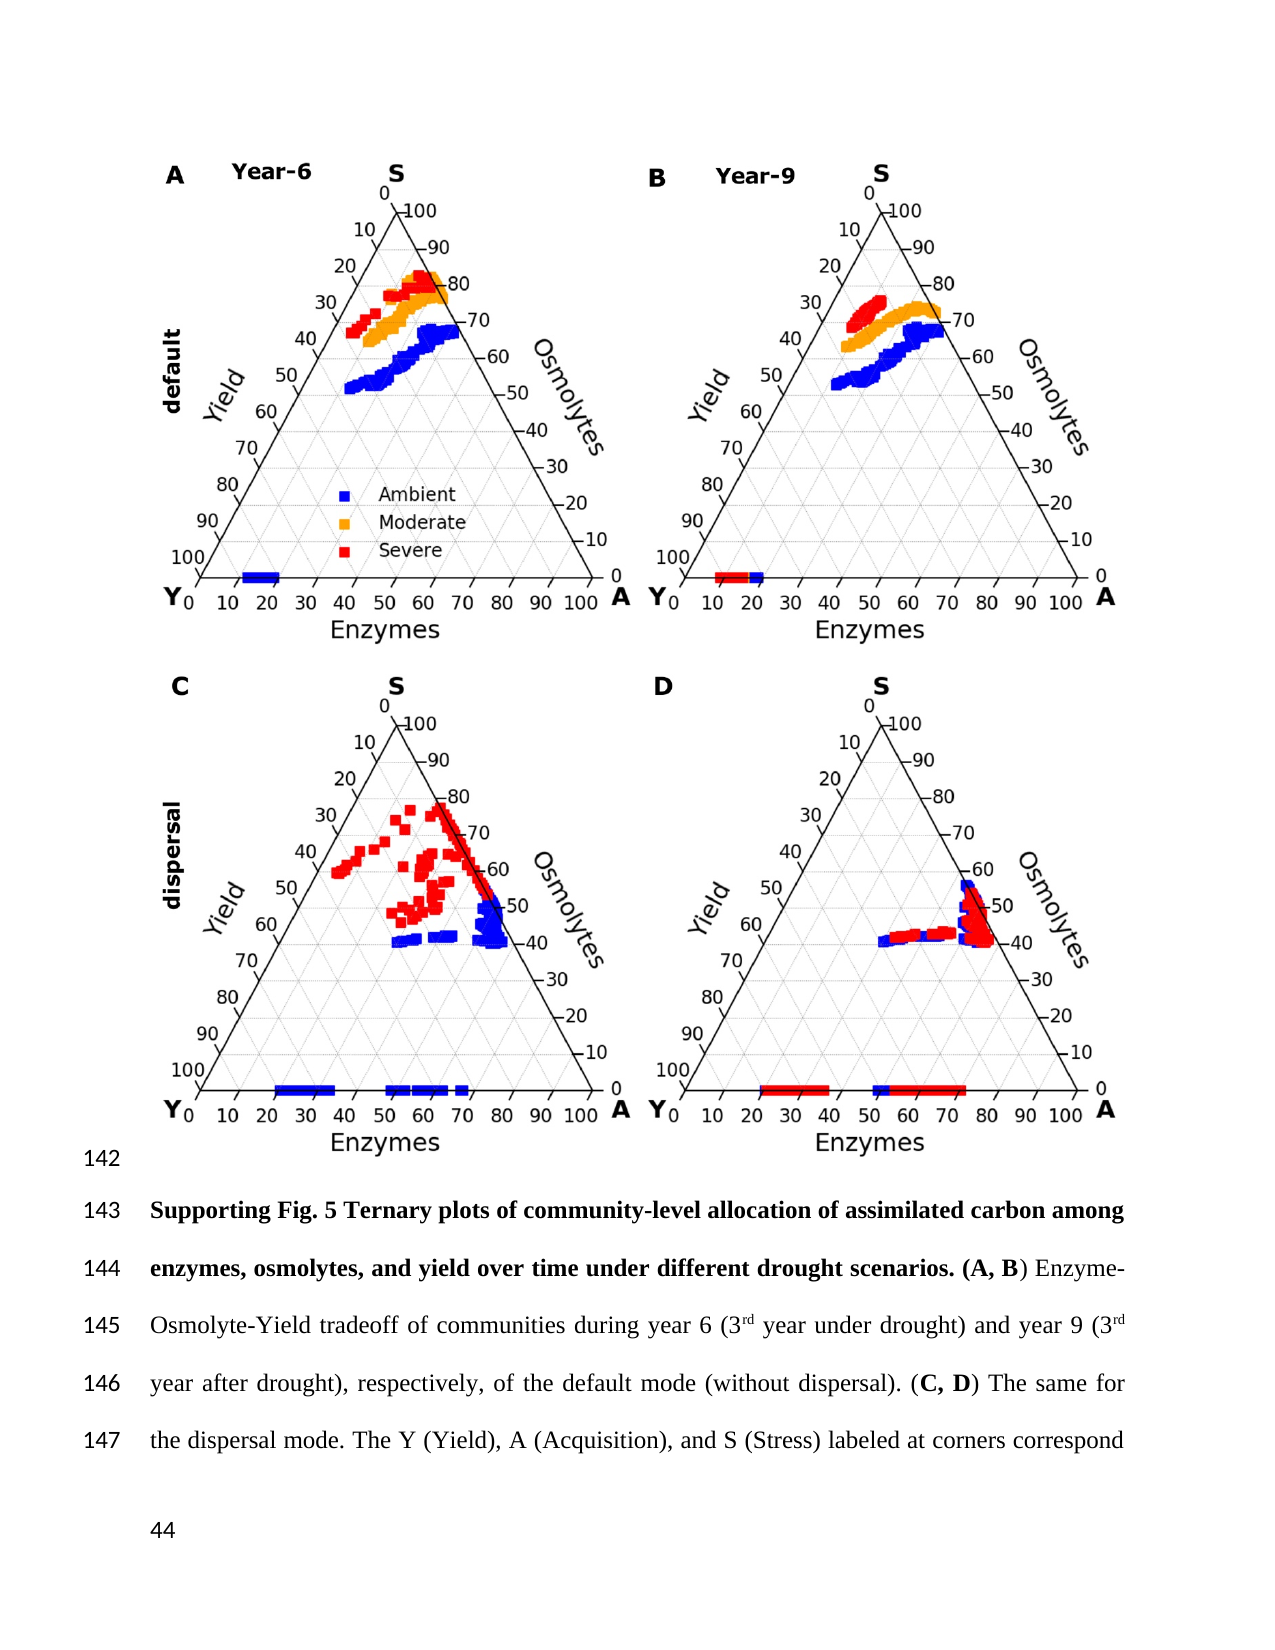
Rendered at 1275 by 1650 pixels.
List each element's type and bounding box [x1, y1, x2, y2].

picture [150, 150, 1125, 1167]
text [150, 1196, 1125, 1454]
